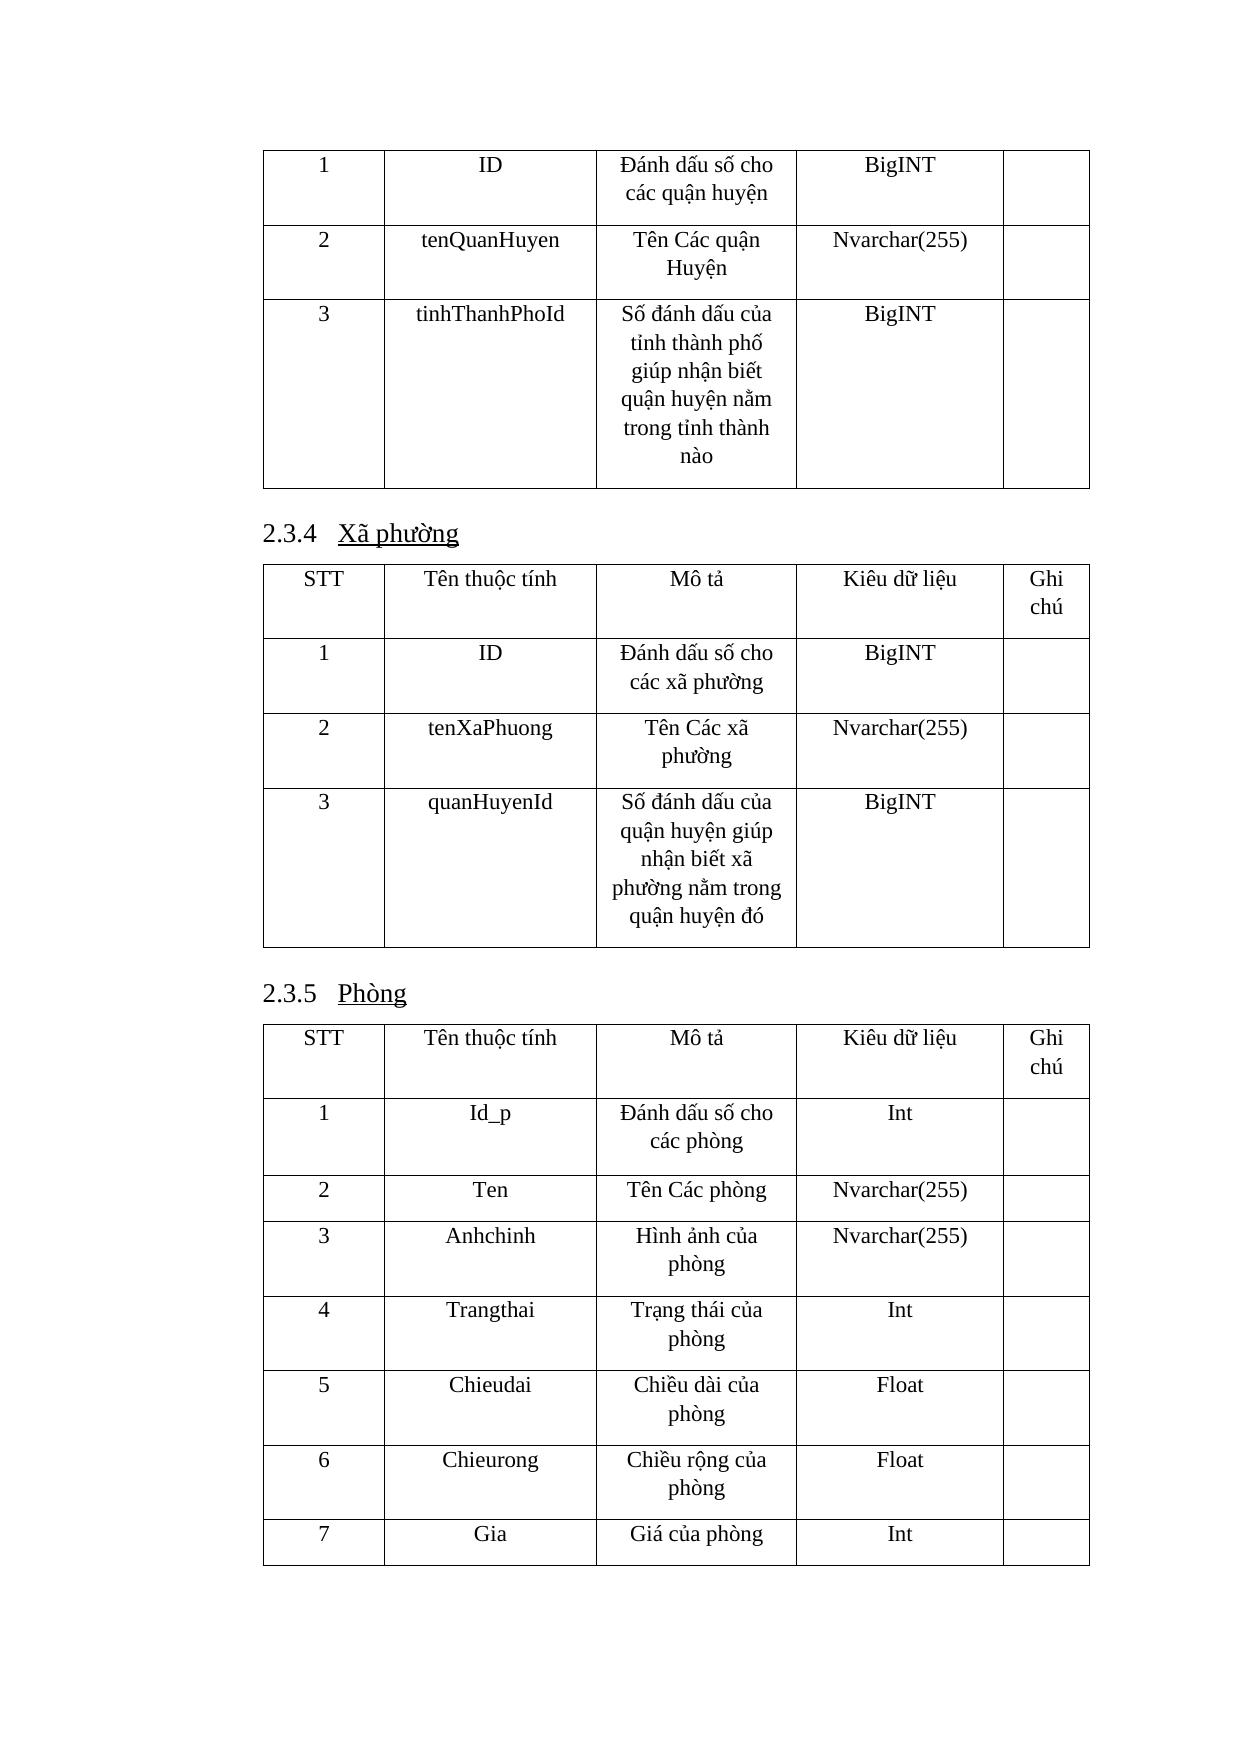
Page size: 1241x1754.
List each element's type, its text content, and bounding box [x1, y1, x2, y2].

table_cell 2 [264, 1176, 384, 1221]
table_cell Ten [385, 1176, 596, 1221]
table_cell Float [797, 1446, 1003, 1519]
table_cell Chiều rộng của phòng [597, 1446, 796, 1519]
table_cell Gia [385, 1520, 596, 1565]
table_header Kiêu dữ liệu [797, 1025, 1003, 1098]
table_cell [1004, 789, 1089, 947]
table_cell Nvarchar(255) [797, 226, 1003, 299]
table_cell 4 [264, 1297, 384, 1370]
table_cell [1004, 151, 1089, 224]
table_cell Nvarchar(255) [797, 1176, 1003, 1221]
table_cell [1004, 1176, 1089, 1221]
table_cell ID [385, 151, 596, 224]
table_cell quanHuyenId [385, 789, 596, 947]
table_cell 2 [264, 714, 384, 787]
table_cell Nvarchar(255) [797, 1222, 1003, 1296]
table_cell Tên Các xã phường [597, 714, 796, 787]
table_cell Giá của phòng [597, 1520, 796, 1565]
table_header Ghi chú [1004, 1025, 1089, 1098]
table_cell Đánh dấu số cho các quận huyện [597, 151, 796, 224]
table_header STT [264, 1025, 384, 1098]
table_cell Đánh dấu số cho các xã phường [597, 639, 796, 713]
table_cell [1004, 1371, 1089, 1445]
table_cell [1004, 639, 1089, 713]
table_cell Float [797, 1371, 1003, 1445]
table_header Ghi chú [1004, 565, 1089, 638]
table_cell tenXaPhuong [385, 714, 596, 787]
table_cell 5 [264, 1371, 384, 1445]
subtitle Phòng [262, 977, 1090, 1008]
table_cell tinhThanhPhoId [385, 300, 596, 487]
table_cell Id_p [385, 1099, 596, 1175]
table_cell Int [797, 1520, 1003, 1565]
table_cell tenQuanHuyen [385, 226, 596, 299]
table_cell Chiều dài của phòng [597, 1371, 796, 1445]
table_header Kiêu dữ liệu [797, 565, 1003, 638]
table_header Mô tả [597, 1025, 796, 1098]
table_cell [1004, 1099, 1089, 1175]
table_header Tên thuộc tính [385, 1025, 596, 1098]
table_cell Chieurong [385, 1446, 596, 1519]
table_cell Đánh dấu số cho các phòng [597, 1099, 796, 1175]
table_cell [1004, 1446, 1089, 1519]
table_cell Trạng thái của phòng [597, 1297, 796, 1370]
table_cell Int [797, 1099, 1003, 1175]
table_cell Số đánh dấu của tỉnh thành phố giúp nhận biết quận huyện nằm trong tỉnh thành nào [597, 300, 796, 487]
table_cell Chieudai [385, 1371, 596, 1445]
subtitle Xã phường [262, 517, 1090, 548]
table_cell 1 [264, 1099, 384, 1175]
table_cell [1004, 300, 1089, 487]
table_cell [1004, 226, 1089, 299]
table_cell BigINT [797, 300, 1003, 487]
table_cell 1 [264, 639, 384, 713]
table_header Mô tả [597, 565, 796, 638]
table_cell [1004, 714, 1089, 787]
table_cell [1004, 1297, 1089, 1370]
table_cell 3 [264, 1222, 384, 1296]
table_cell 6 [264, 1446, 384, 1519]
table_cell [1004, 1520, 1089, 1565]
table_cell Nvarchar(255) [797, 714, 1003, 787]
table_cell 2 [264, 226, 384, 299]
table_cell 3 [264, 300, 384, 487]
table_cell 3 [264, 789, 384, 947]
table_cell Số đánh dấu của quận huyện giúp nhận biết xã phường nằm trong quận huyện đó [597, 789, 796, 947]
table_header STT [264, 565, 384, 638]
table_cell Tên Các quận Huyện [597, 226, 796, 299]
table_cell BigINT [797, 151, 1003, 224]
table_cell [1004, 1222, 1089, 1296]
table_cell Trangthai [385, 1297, 596, 1370]
table_cell Hình ảnh của phòng [597, 1222, 796, 1296]
table_cell BigINT [797, 789, 1003, 947]
table_cell ID [385, 639, 596, 713]
table_header Tên thuộc tính [385, 565, 596, 638]
table_cell Int [797, 1297, 1003, 1370]
table_cell Tên Các phòng [597, 1176, 796, 1221]
table_cell 1 [264, 151, 384, 224]
table_cell Anhchinh [385, 1222, 596, 1296]
table_cell 7 [264, 1520, 384, 1565]
table_cell BigINT [797, 639, 1003, 713]
